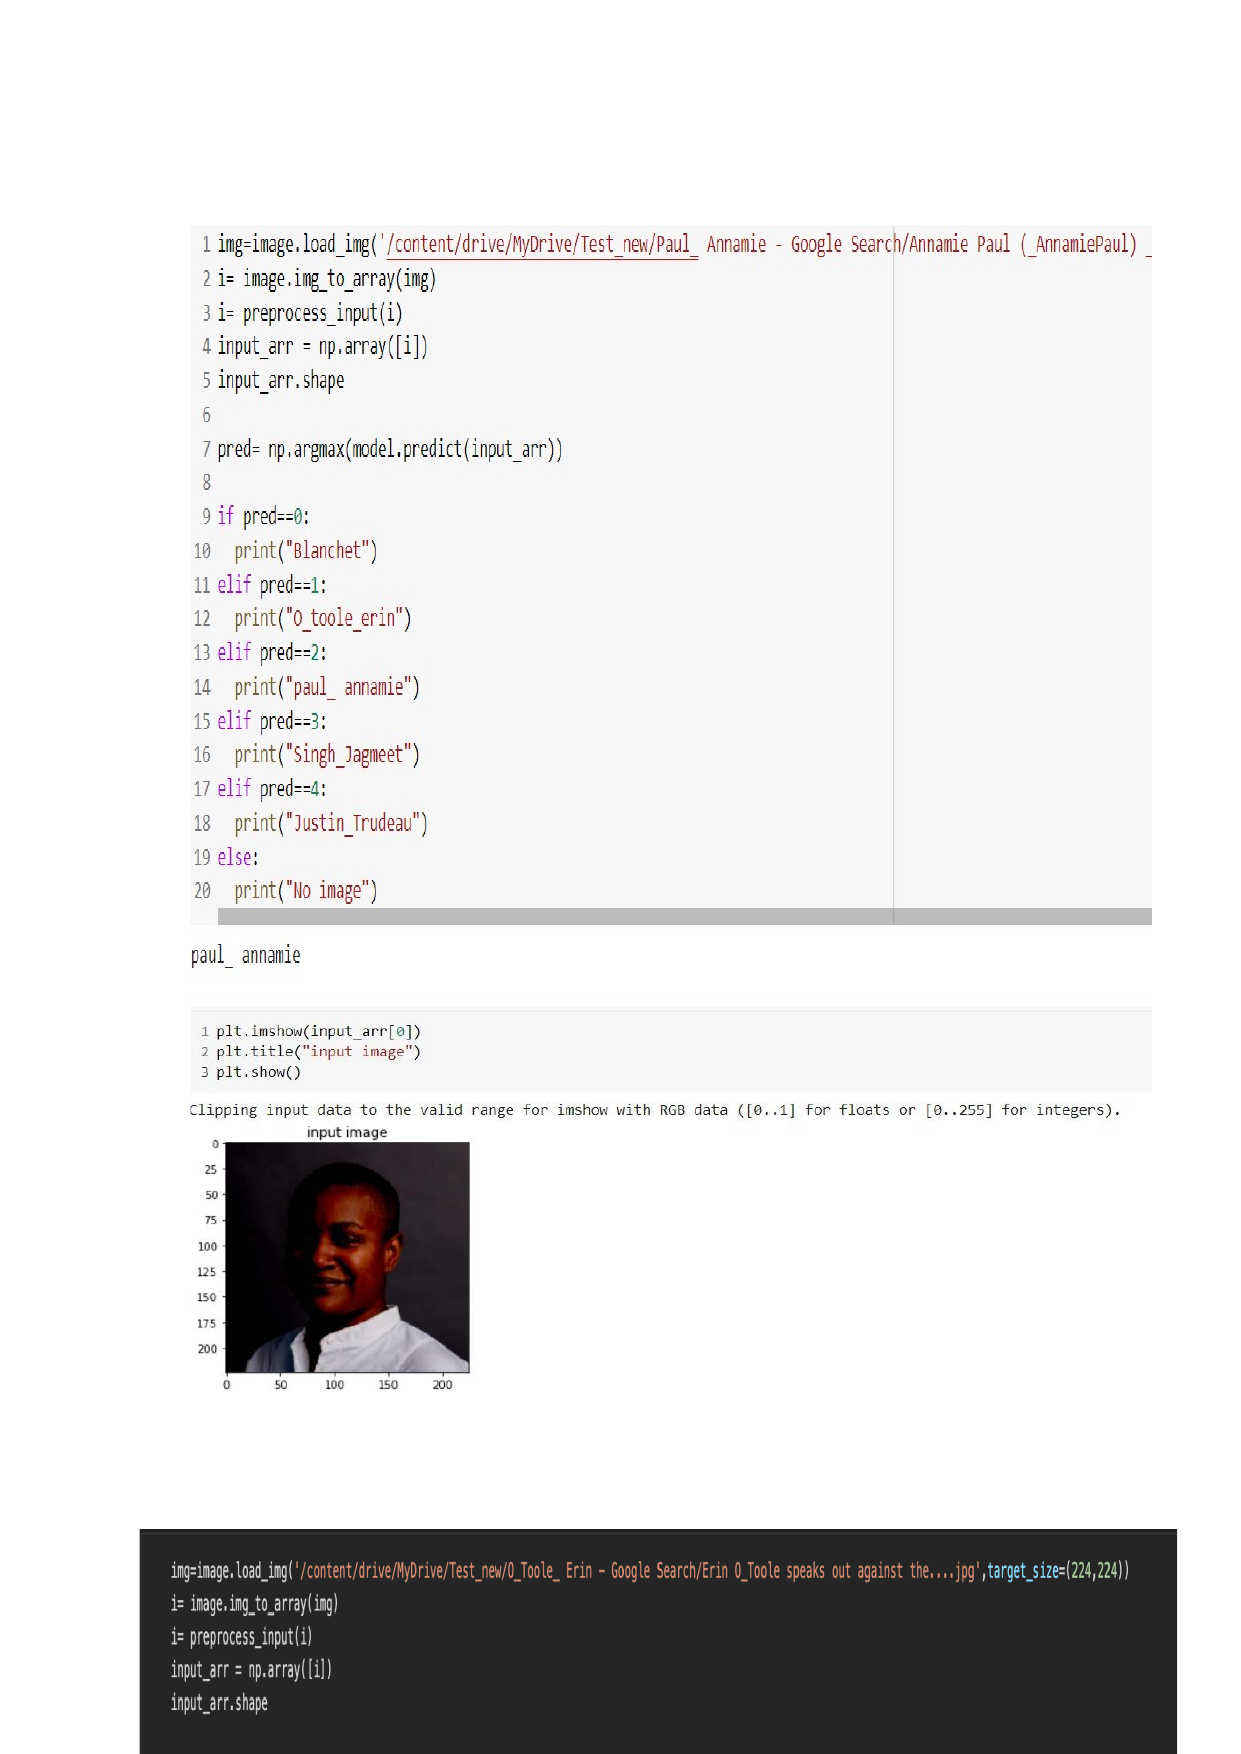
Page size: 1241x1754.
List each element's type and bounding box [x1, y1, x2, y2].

picture [190, 1007, 1152, 1408]
picture [190, 225, 1152, 999]
picture [139, 1529, 1178, 1754]
